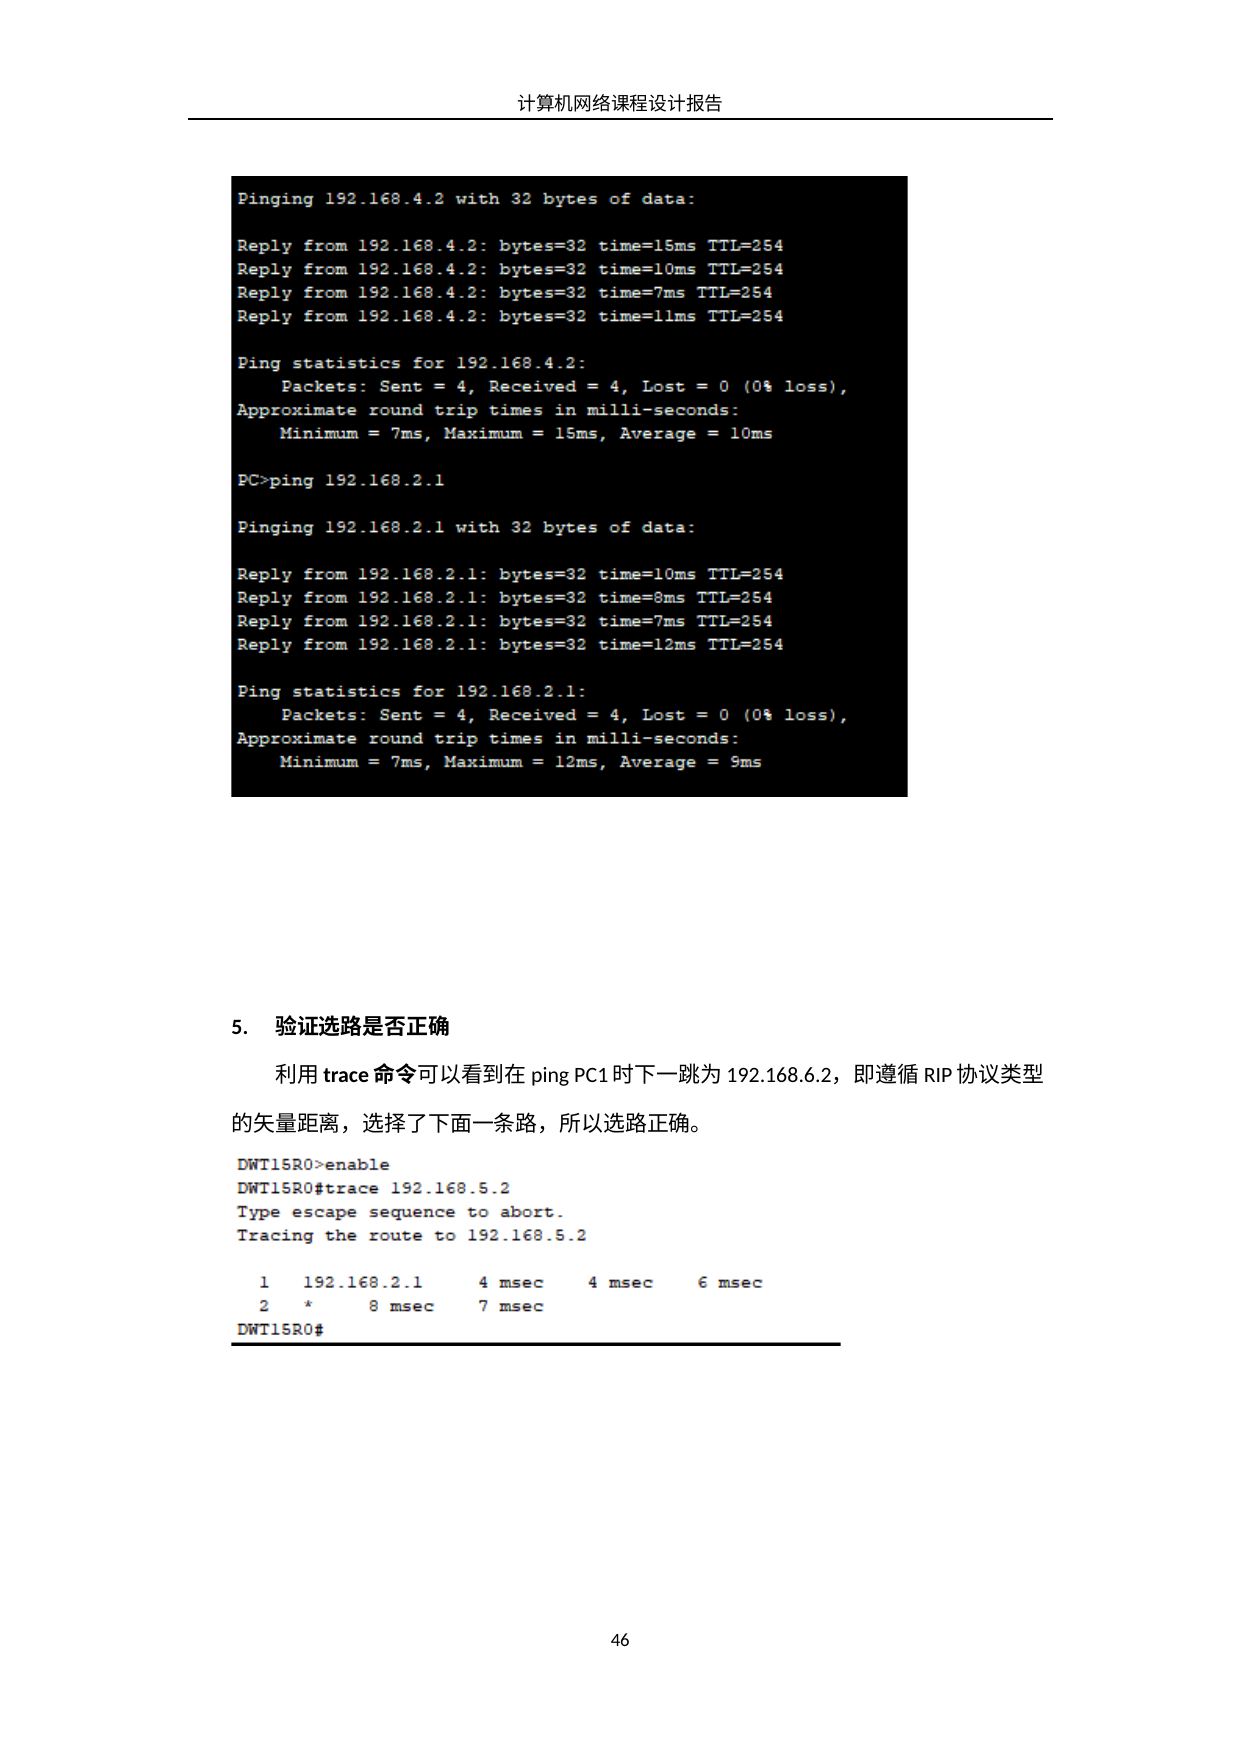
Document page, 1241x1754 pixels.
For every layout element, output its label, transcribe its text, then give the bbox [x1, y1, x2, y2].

list 验证选路是否正确 [187, 1009, 1053, 1041]
text 利用trace命令可以看到在ping PC1时下一跳为192.168.6.2，即遵循RIP协议类型的矢量距离，选择了下面一条路，所以选路正确。 [231, 1057, 1053, 1138]
picture [231, 1157, 841, 1346]
picture [231, 176, 908, 797]
